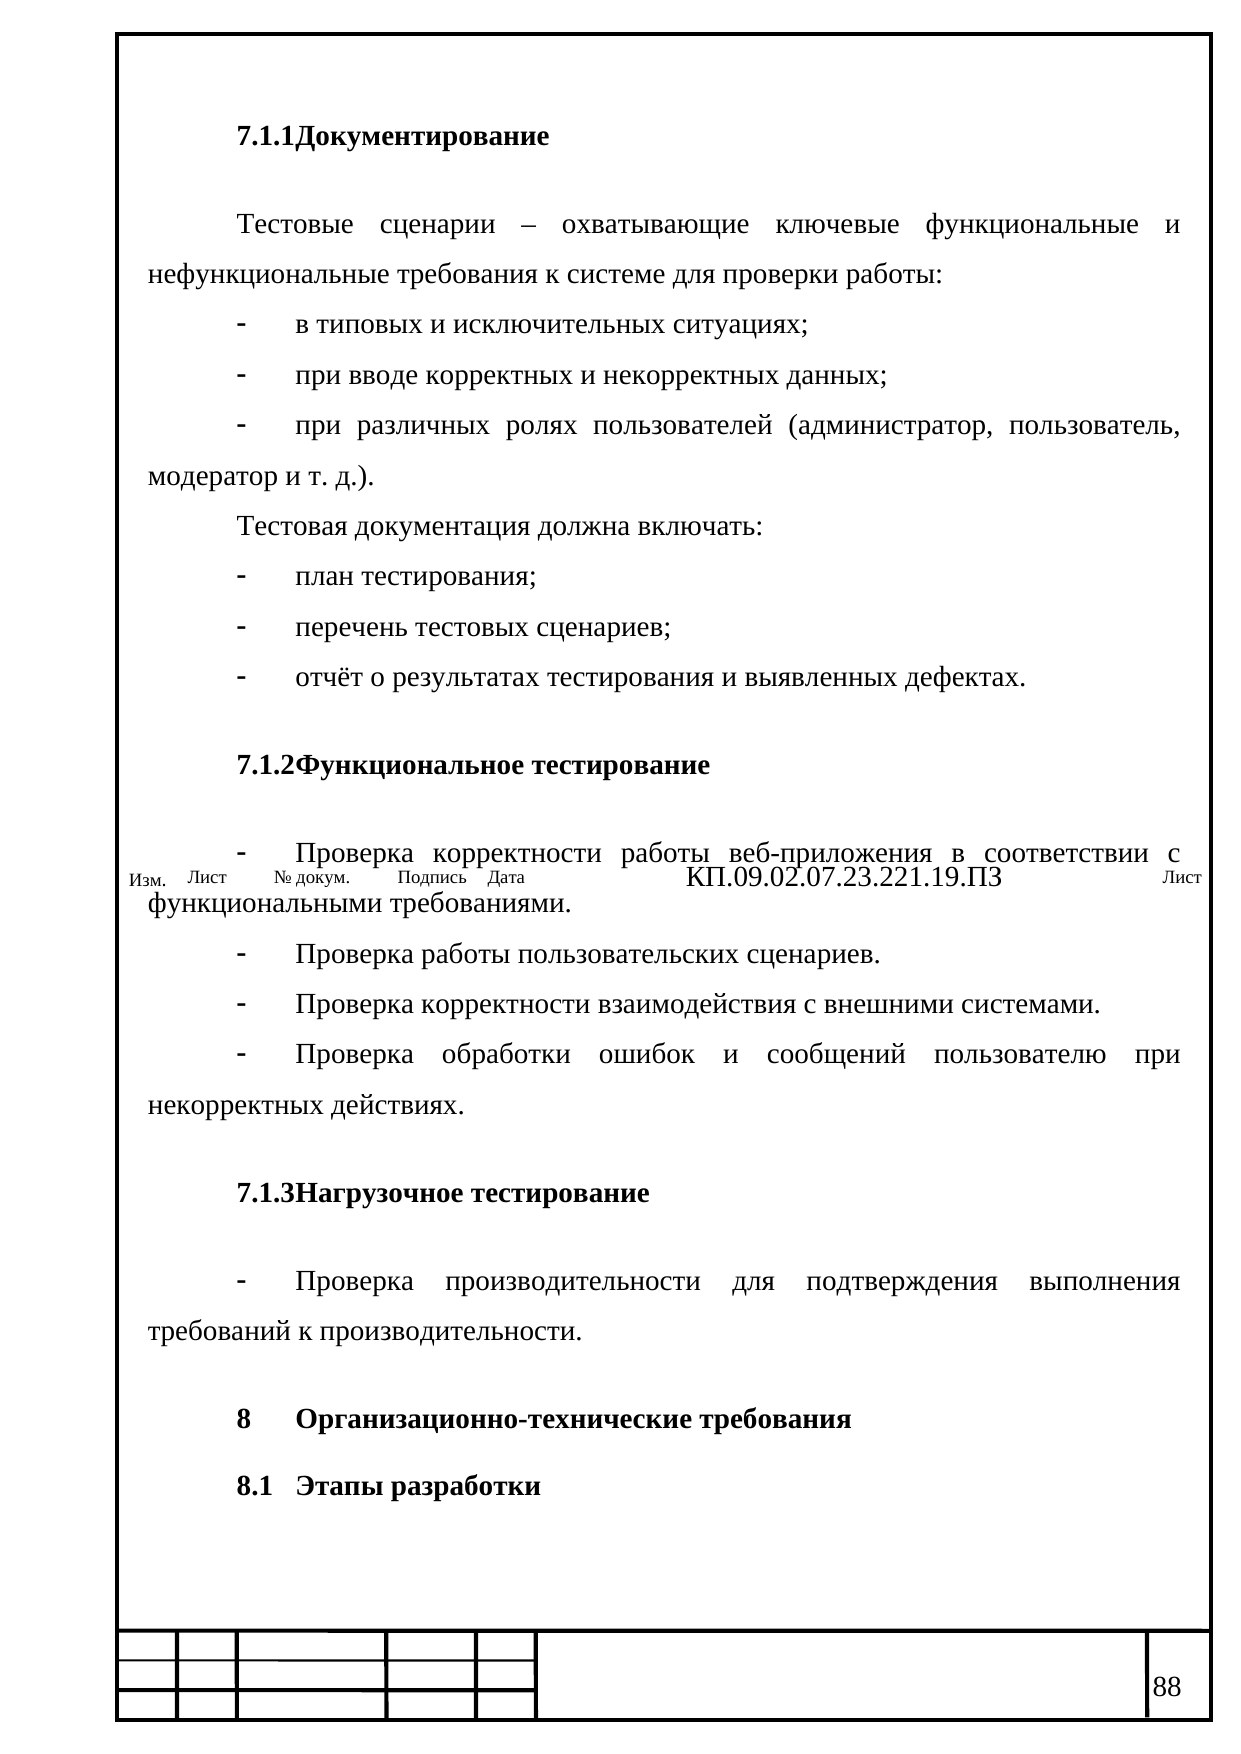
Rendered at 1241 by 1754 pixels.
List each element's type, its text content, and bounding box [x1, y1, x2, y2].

list Организационно-технические требования [148, 1401, 1181, 1434]
list план тестирования; [148, 558, 1181, 592]
list Документирование [148, 118, 1181, 152]
list Этапы разработки [148, 1468, 1181, 1501]
list при вводе корректных и некорректных данных; [148, 357, 1181, 391]
list при различных ролях пользователей (администратор, пользователь, модератор и т. д.). [148, 407, 1181, 491]
list в типовых и исключительных ситуациях; [148, 307, 1181, 340]
list Проверка корректности взаимодействия с внешними системами. [148, 986, 1181, 1020]
list Проверка корректности работы веб-приложения в соответствии с функциональными требованиями. [148, 835, 1181, 919]
list отчёт о результатах тестирования и выявленных дефектах. [148, 659, 1181, 693]
text Тестовая документация должна включать: [148, 508, 1181, 542]
list перечень тестовых сценариев; [148, 609, 1181, 642]
list Проверка работы пользовательских сценариев. [148, 936, 1181, 969]
list Функциональное тестирование [148, 747, 1181, 781]
list Проверка производительности для подтверждения выполнения требований к производительности. [148, 1263, 1181, 1347]
text Тестовые сценарии – охватывающие ключевые функциональные и нефункциональные требования к системе для проверки работы: [148, 206, 1181, 290]
list Проверка обработки ошибок и сообщений пользователю при некорректных действиях. [148, 1037, 1181, 1121]
list Нагрузочное тестирование [148, 1175, 1181, 1208]
